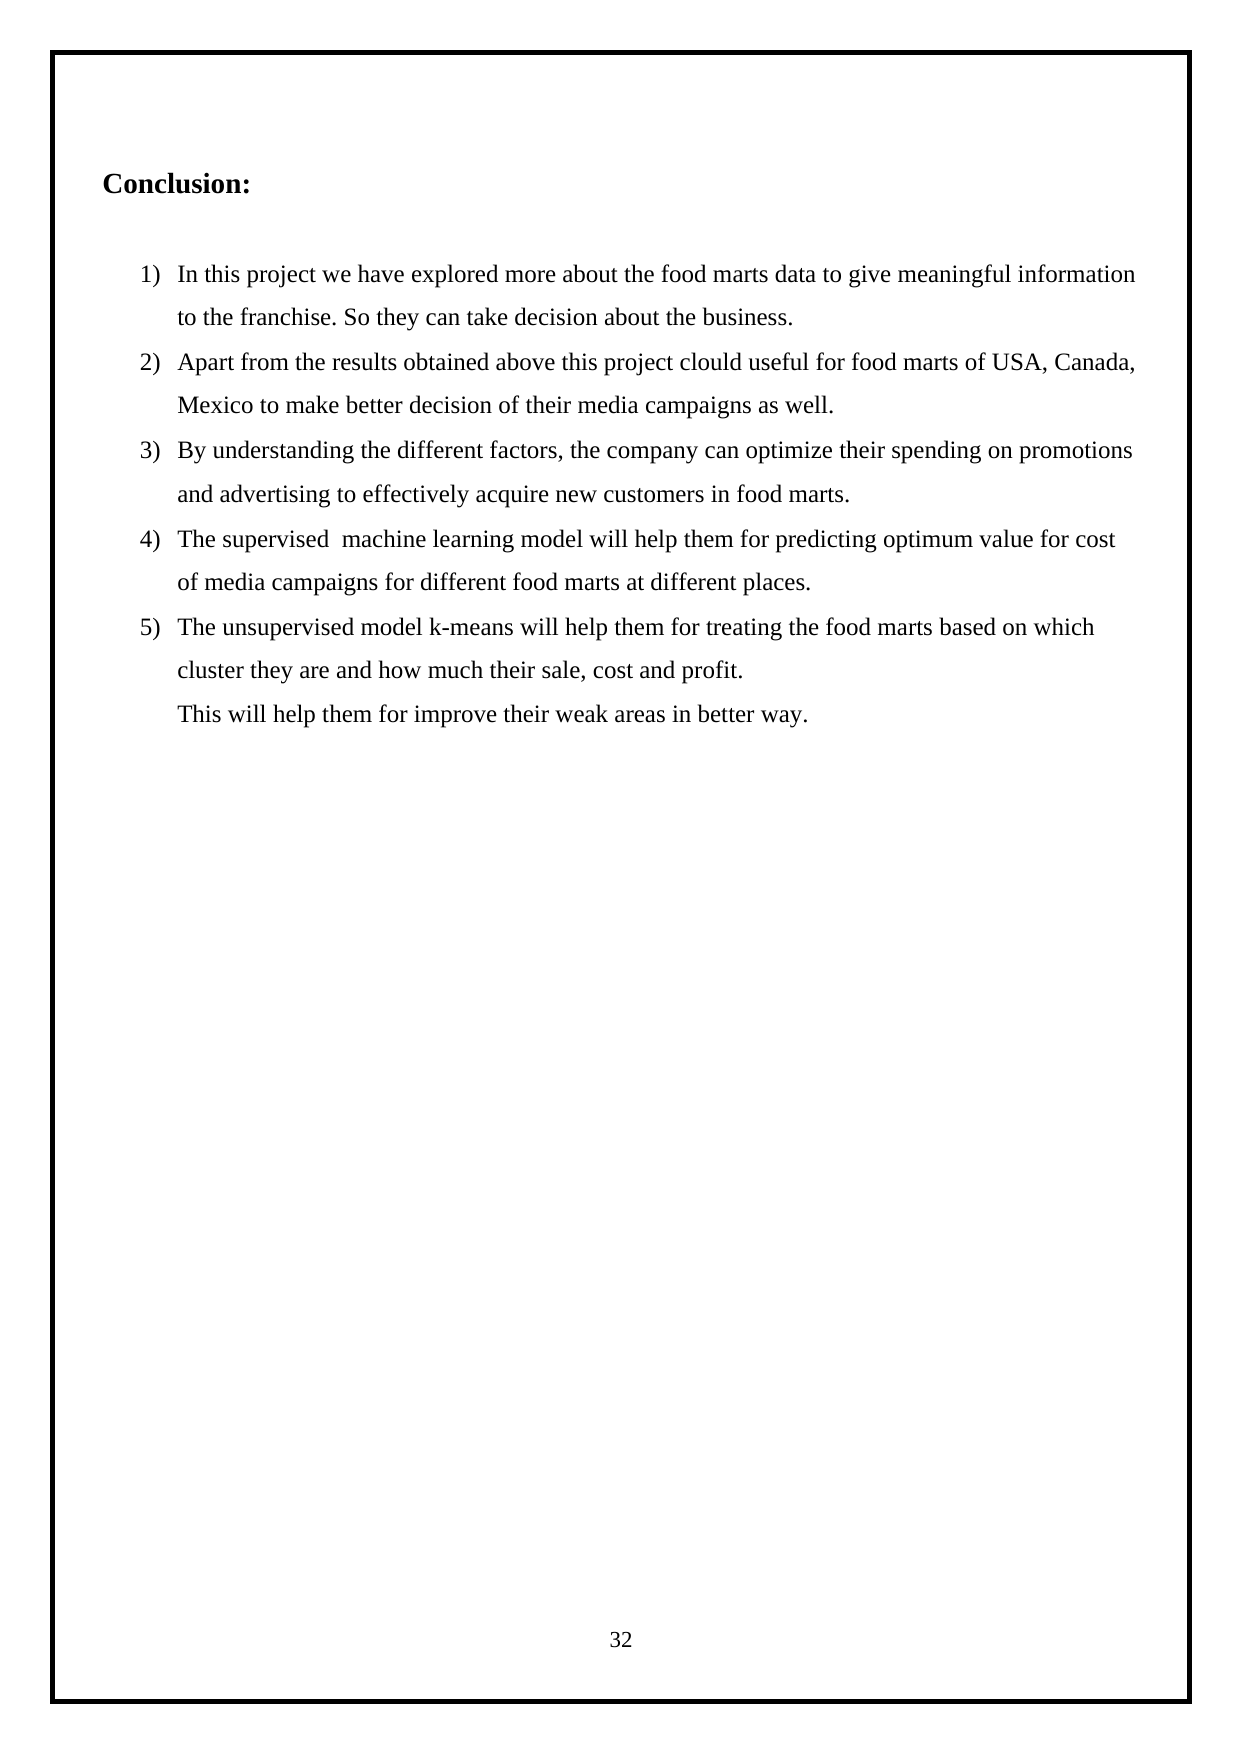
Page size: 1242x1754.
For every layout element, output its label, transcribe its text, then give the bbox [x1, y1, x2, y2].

list Apart from the results obtained above this project clould useful for food marts of USA, Canada, Mexico to make better decision of their media campaigns as well. [139, 347, 1139, 419]
text This will help them for improve their weak areas in better way. [102, 699, 1139, 727]
list The supervised machine learning model will help them for predicting optimum value for cost of media campaigns for different food marts at different places. [139, 524, 1139, 596]
list The unsupervised model k-means will help them for treating the food marts based on which cluster they are and how much their sale, cost and profit. [139, 612, 1139, 684]
text Conclusion: [102, 167, 1139, 200]
list By understanding the different factors, the company can optimize their spending on promotions and advertising to effectively acquire new customers in food marts. [139, 436, 1139, 507]
list In this project we have explored more about the food marts data to give meaningful information to the franchise. So they can take decision about the business. [139, 259, 1139, 331]
